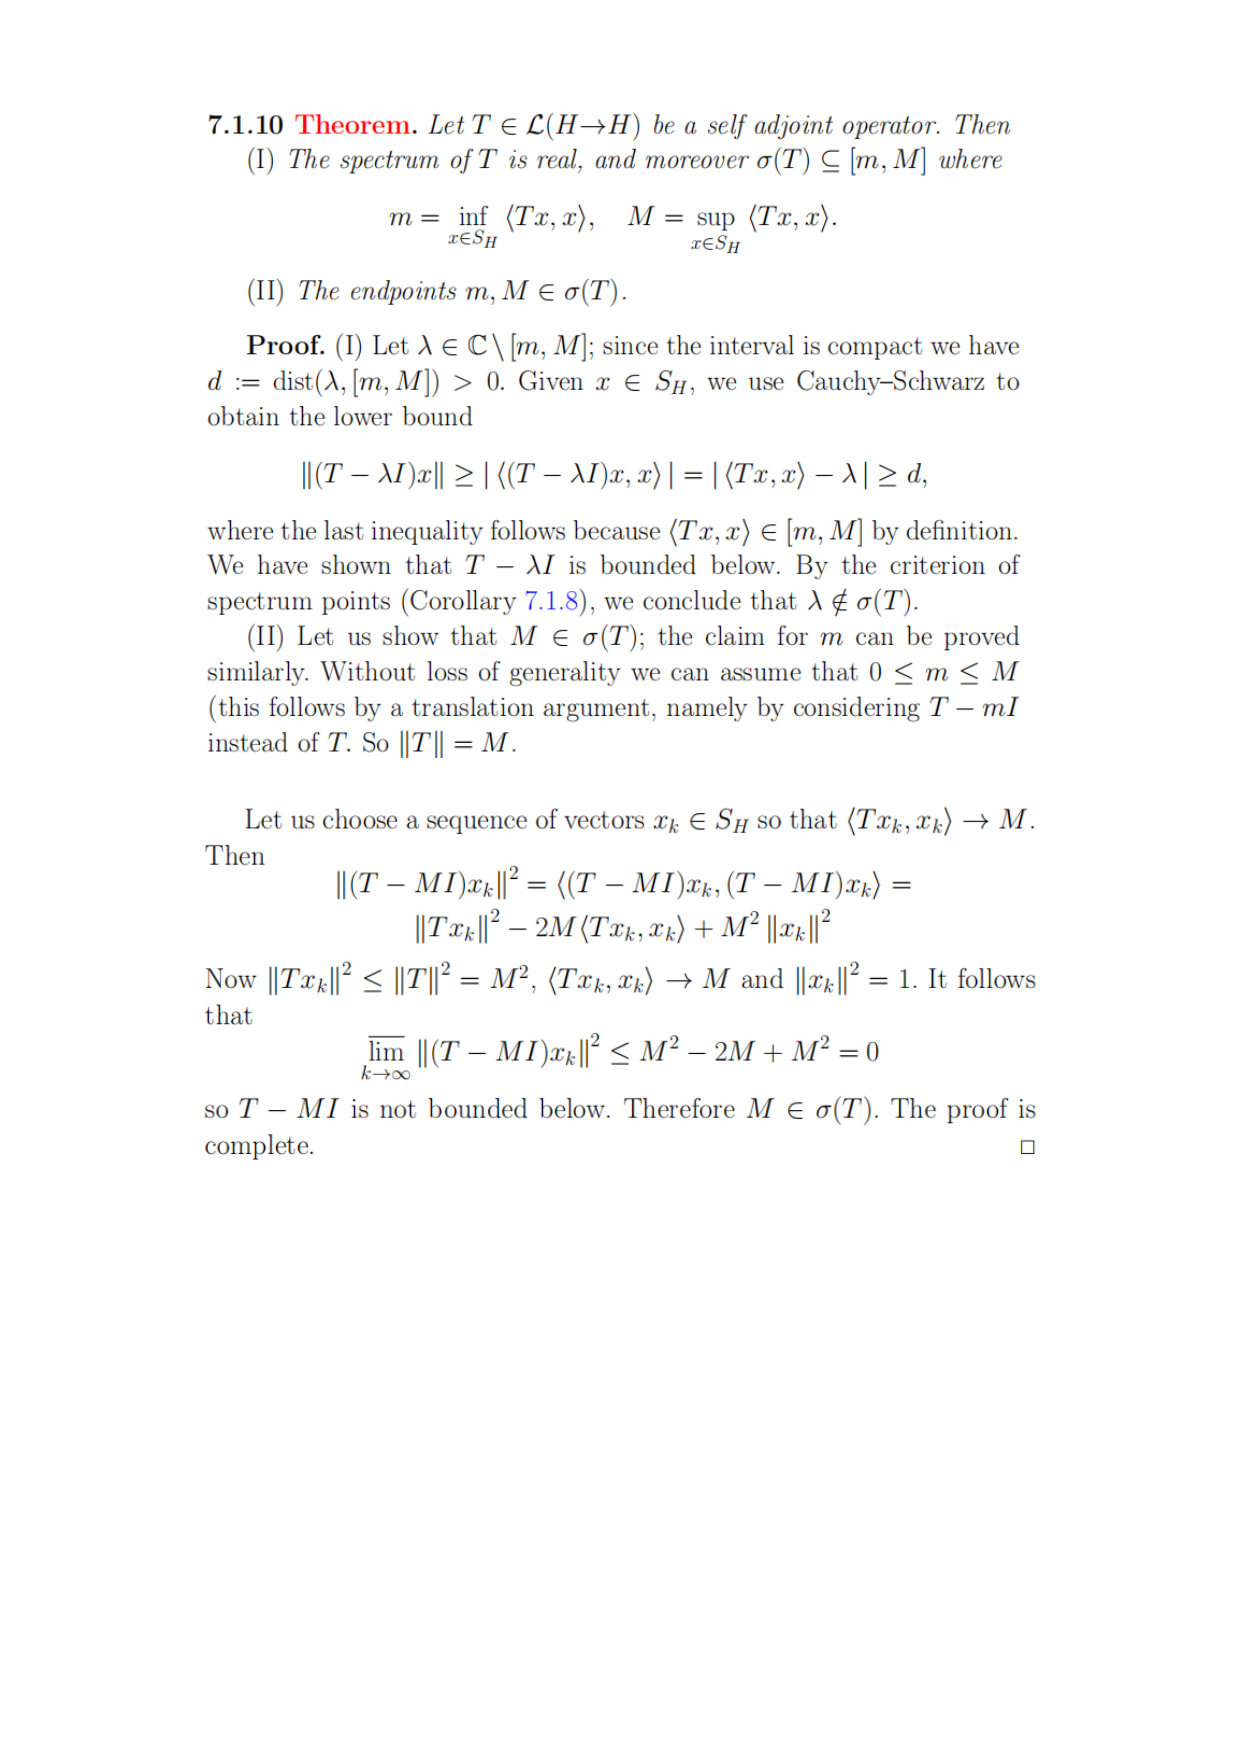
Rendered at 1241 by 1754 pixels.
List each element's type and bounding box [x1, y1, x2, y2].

picture [187, 779, 1053, 1164]
picture [187, 97, 1053, 758]
